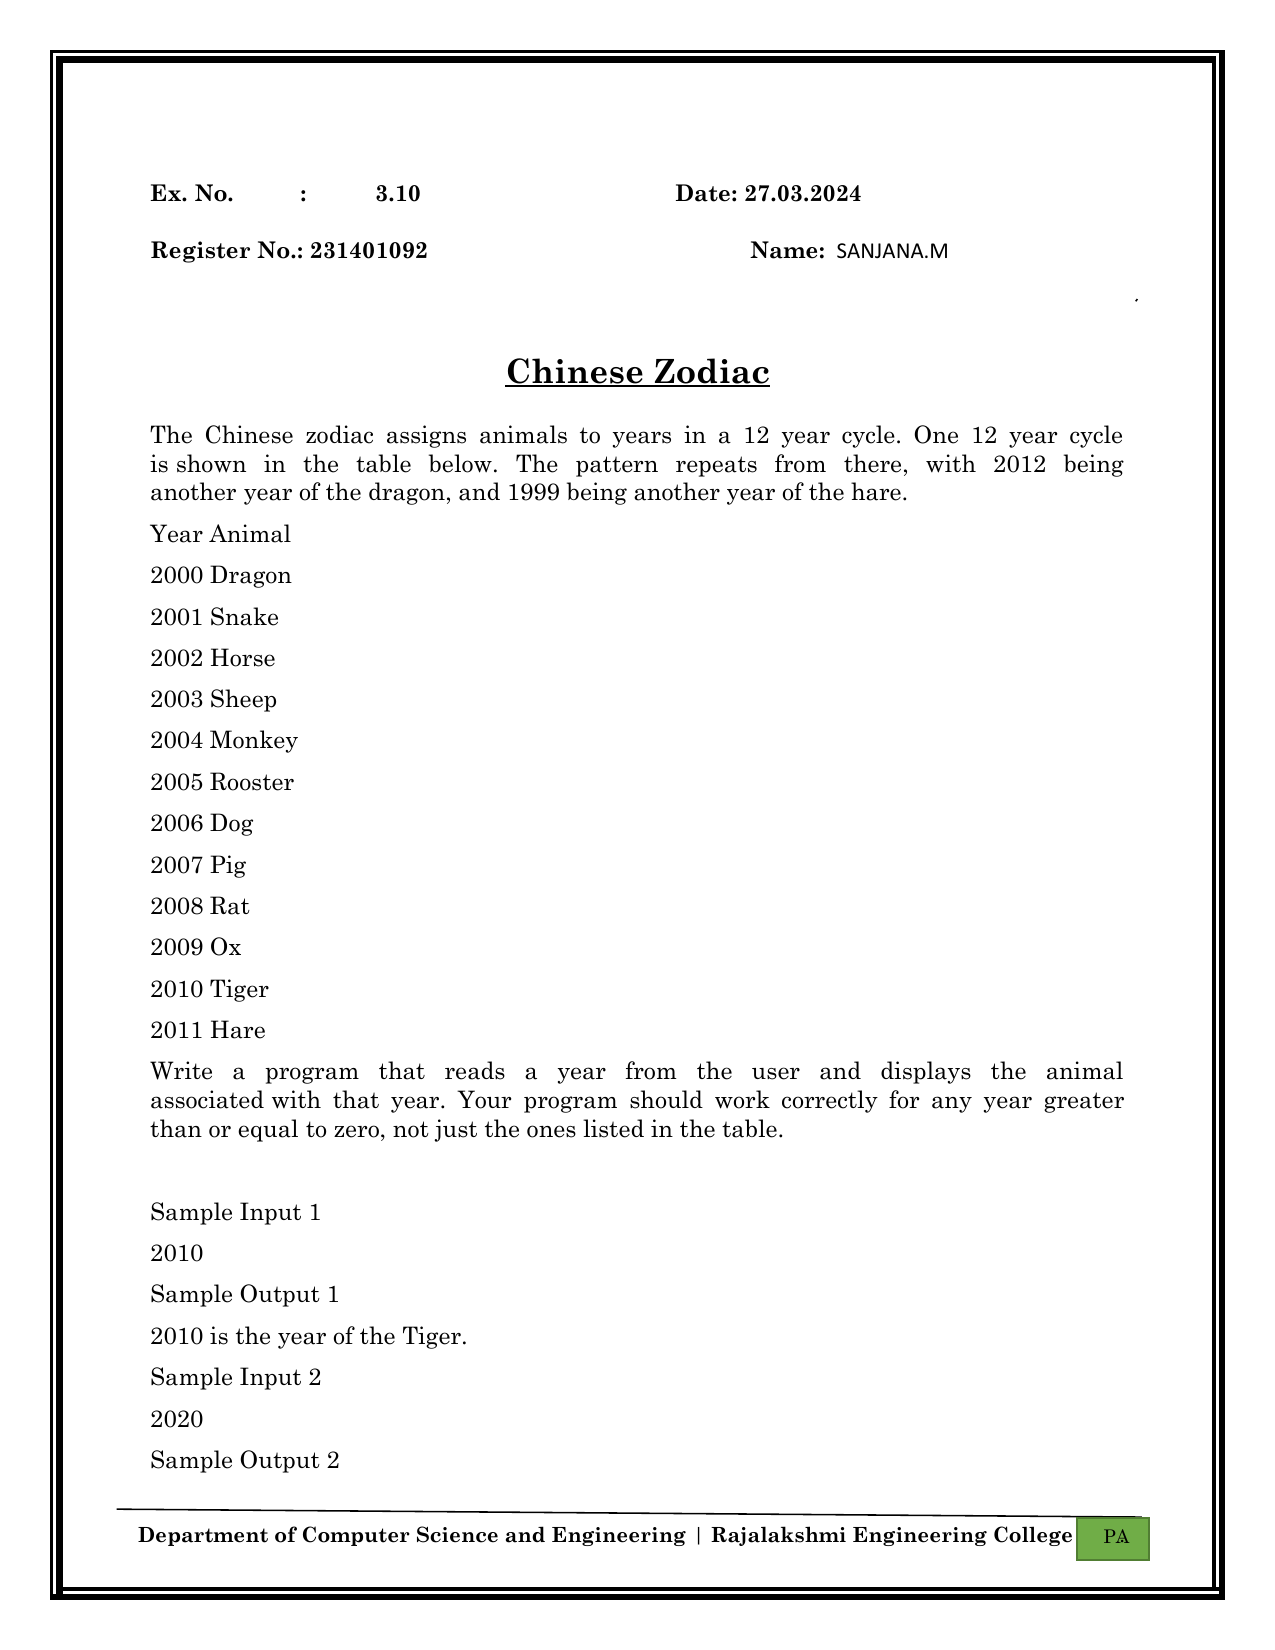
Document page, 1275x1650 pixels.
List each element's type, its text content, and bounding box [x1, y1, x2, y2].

text Sample Output 2 [150, 1445, 1125, 1473]
text 2004 Monkey [150, 725, 1125, 754]
text Ex. No. : 3.10 Date: 27.03.2024 [150, 179, 1125, 207]
text Sample Input 2 [150, 1362, 1125, 1391]
text Register No.: 231401092 Name: SANJANA.M [150, 236, 1125, 264]
text 2009 Ox [150, 932, 1125, 961]
text Sample Output 1 [150, 1279, 1125, 1308]
text 2000 Dragon [150, 560, 1125, 589]
text 2005 Rooster [150, 767, 1125, 796]
text 2008 Rat [150, 891, 1125, 919]
text Sample Input 1 [150, 1197, 1125, 1225]
text The Chinese zodiac assigns animals to years in a 12 year cycle. One 12 year cycle is shown in the table below. The pattern repeats from there, with 2012 being another year of the dragon, and 1999 being another year of the hare. [150, 419, 1125, 506]
text 2006 Dog [150, 808, 1125, 837]
text 2011 Hare [150, 1015, 1125, 1044]
text Chinese Zodiac [150, 350, 1125, 390]
text 2001 Snake [150, 601, 1125, 630]
text 2010 Tiger [150, 973, 1125, 1002]
text 2002 Horse [150, 643, 1125, 671]
text Year Animal [150, 518, 1125, 547]
text 2020 [150, 1403, 1125, 1432]
text 2010 [150, 1238, 1125, 1267]
text Write a program that reads a year from the user and displays the animal associated with that year. Your program should work correctly for any year greater than or equal to zero, not just the ones listed in the table. [150, 1056, 1125, 1143]
text 2010 is the year of the Tiger. [150, 1321, 1125, 1349]
text 2003 Sheep [150, 684, 1125, 713]
text 2007 Pig [150, 849, 1125, 878]
